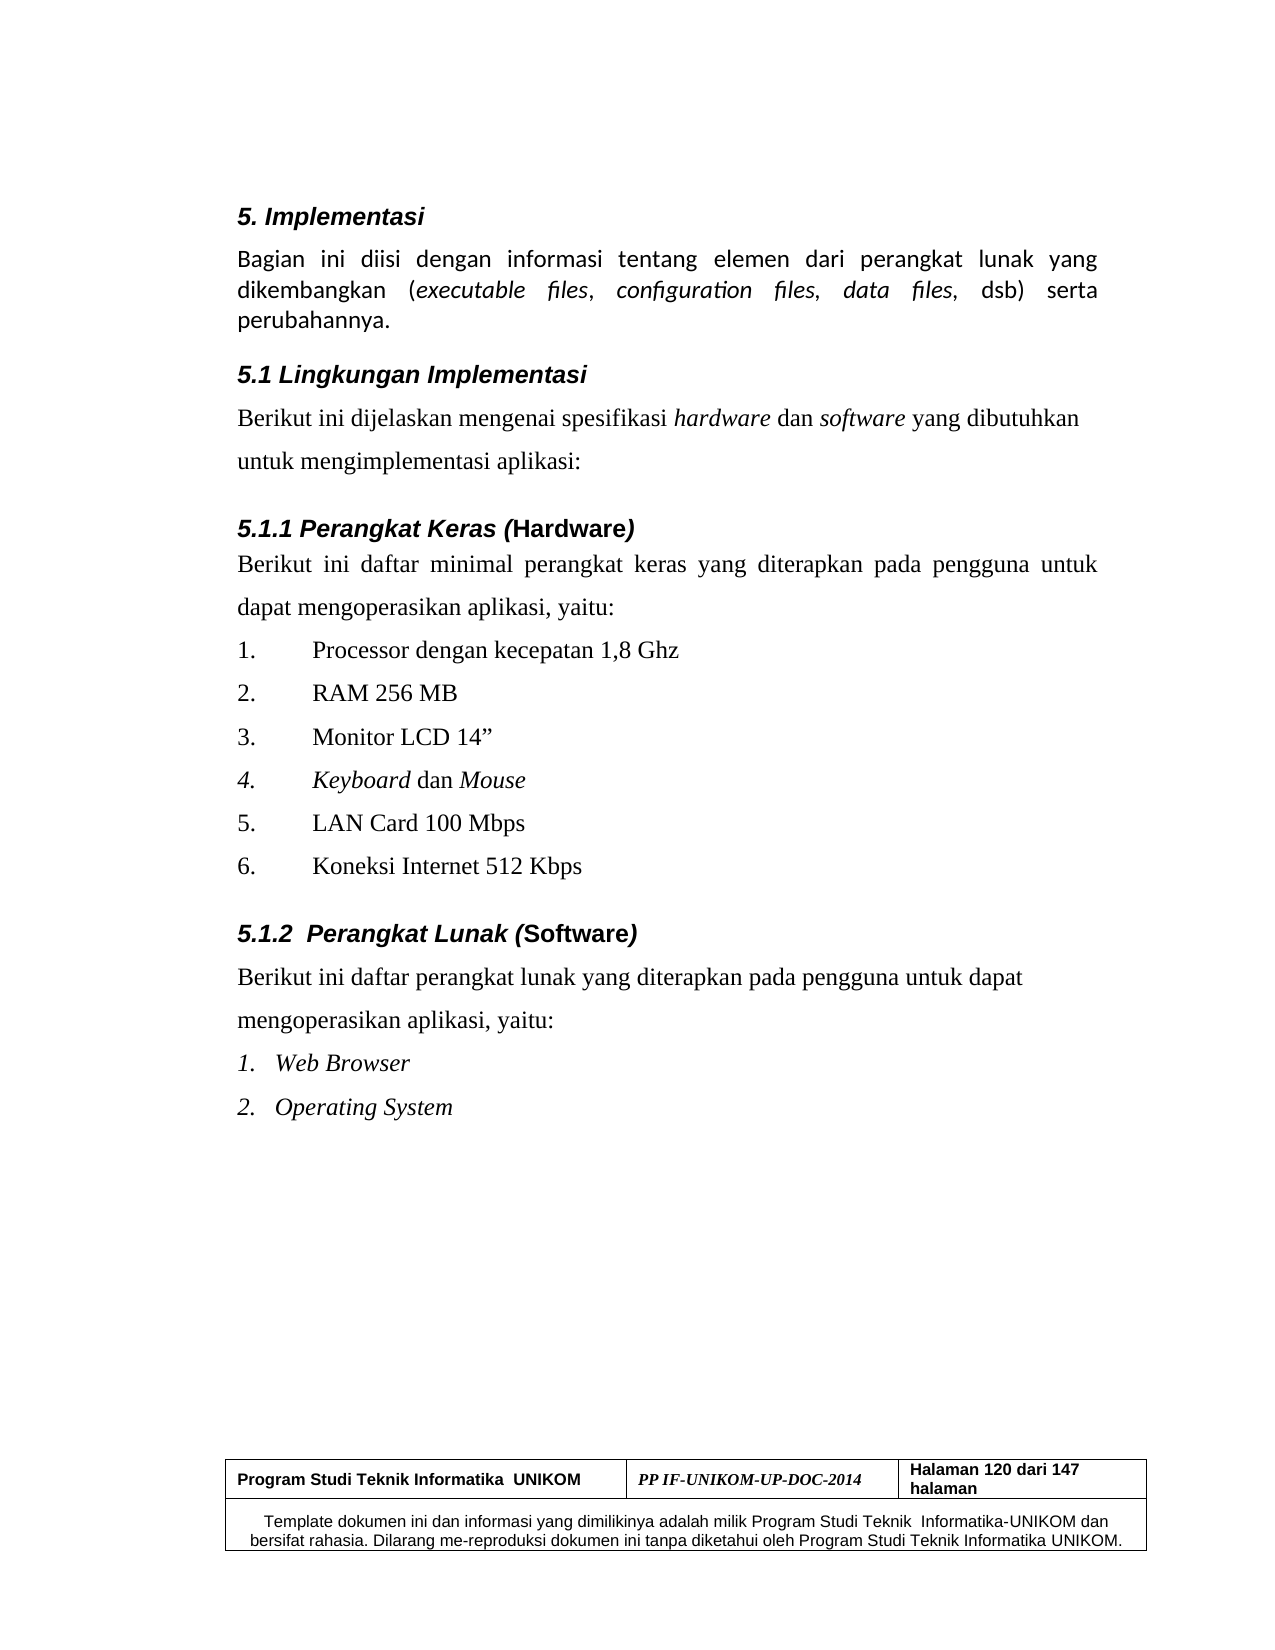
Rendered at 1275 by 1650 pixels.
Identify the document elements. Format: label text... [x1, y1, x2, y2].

list LAN Card 100 Mbps [237, 808, 1098, 837]
list Operating System [237, 1092, 1098, 1120]
list Web Browser [237, 1048, 1098, 1077]
text Bagian ini diisi dengan informasi tentang elemen dari perangkat lunak yang dikembangkan (executable files, configuration files, data files, dsb) serta perubahannya. [237, 243, 1098, 335]
list Koneksi Internet 512 Kbps [237, 851, 1098, 880]
subtitle 5.1.2 Perangkat Lunak (Software) [237, 919, 1098, 948]
list Processor dengan kecepatan 1,8 Ghz [237, 635, 1098, 664]
text Berikut ini daftar perangkat lunak yang diterapkan pada pengguna untuk dapat mengoperasikan aplikasi, yaitu: [237, 962, 1098, 1034]
list Keyboard dan Mouse [237, 765, 1098, 793]
list Monitor LCD 14” [237, 722, 1098, 750]
subtitle 5.1.1 Perangkat Keras (Hardware) [237, 514, 1098, 543]
subtitle 5.1 Lingkungan Implementasi [237, 360, 1098, 388]
text Berikut ini dijelaskan mengenai spesifikasi hardware dan software yang dibutuhkan untuk mengimplementasi aplikasi: [237, 403, 1098, 475]
list RAM 256 MB [237, 678, 1098, 707]
subtitle 5. Implementasi [237, 202, 1098, 231]
text Berikut ini daftar minimal perangkat keras yang diterapkan pada pengguna untuk dapat mengoperasikan aplikasi, yaitu: [237, 549, 1098, 621]
